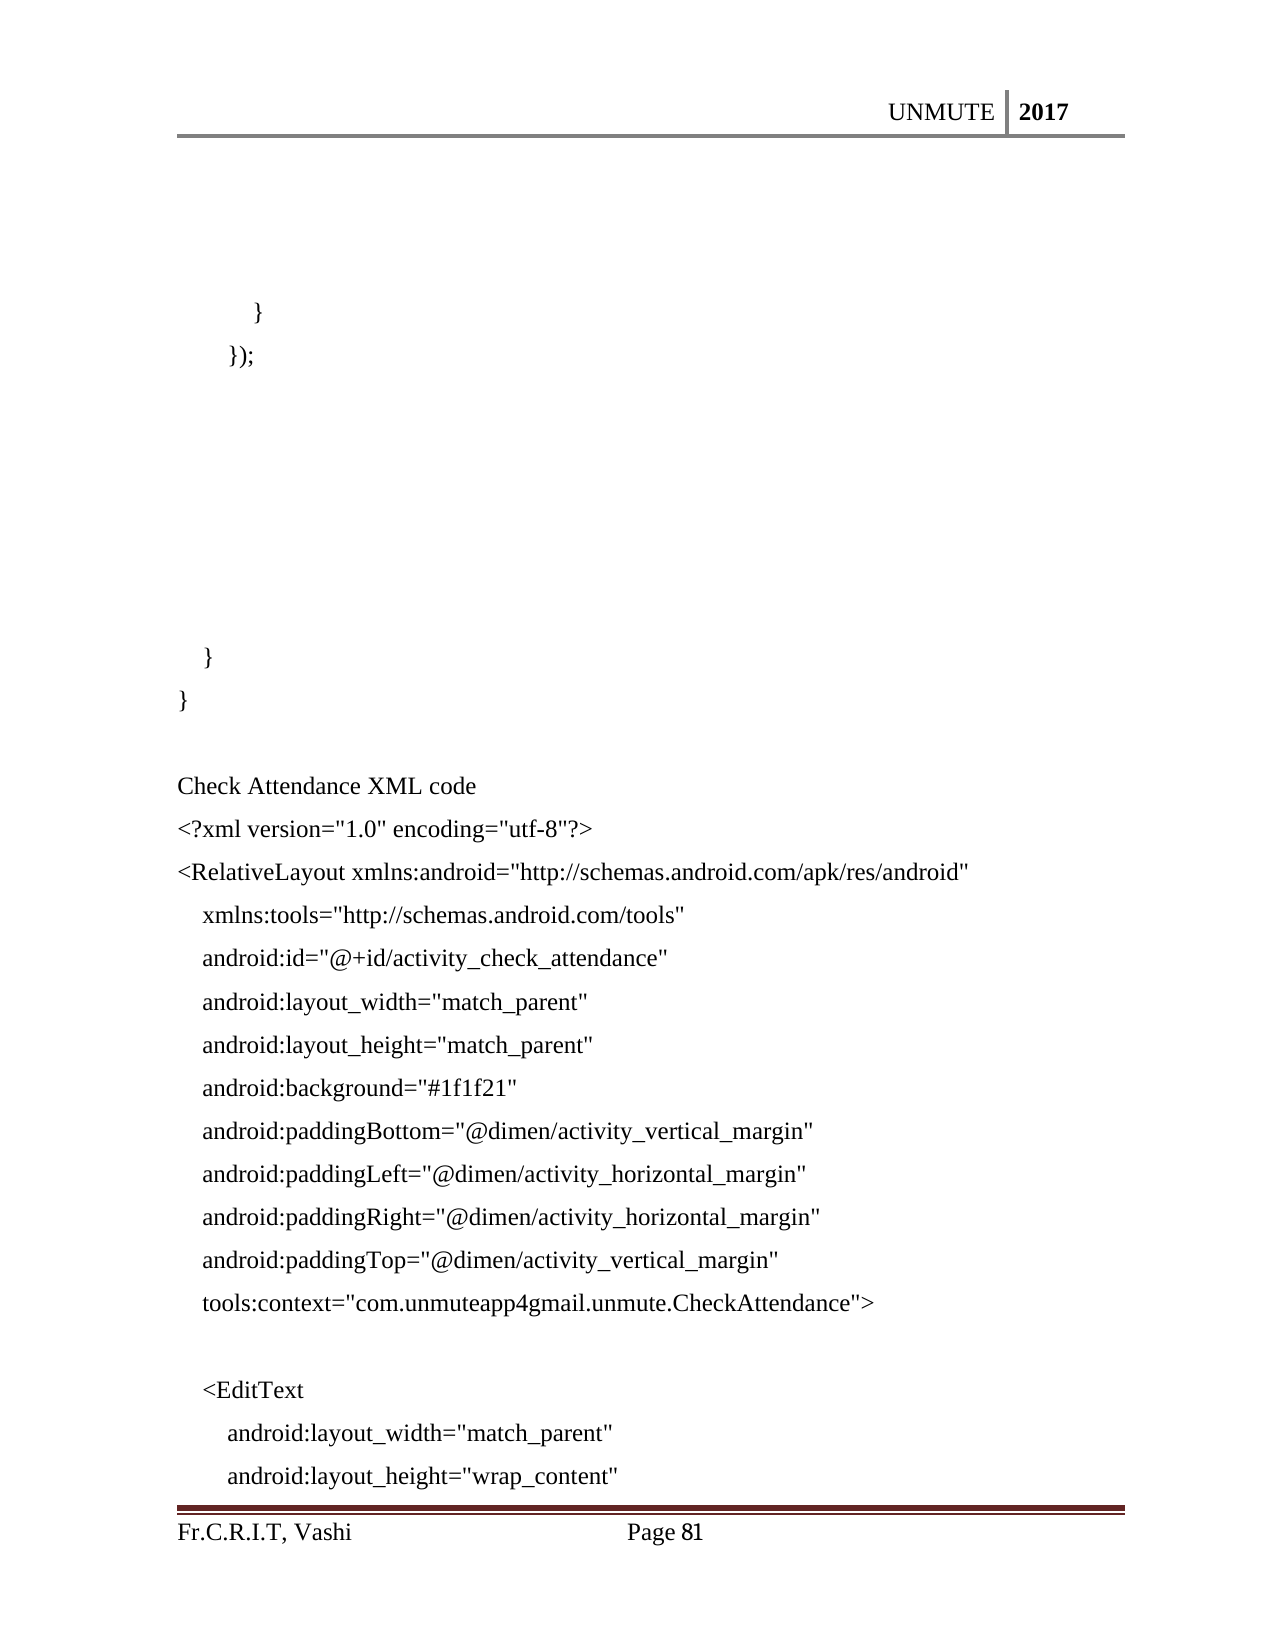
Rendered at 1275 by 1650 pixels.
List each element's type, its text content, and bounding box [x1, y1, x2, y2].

text <RelativeLayout xmlns:android="http://schemas.android.com/apk/res/android" [177, 857, 1125, 886]
text android:background="#1f1f21" [177, 1073, 1125, 1102]
text android:layout_width="match_parent" [177, 987, 1125, 1015]
text android:layout_height="wrap_content" [177, 1461, 1125, 1490]
text <?xml version="1.0" encoding="utf-8"?> [177, 814, 1125, 843]
text android:layout_width="match_parent" [177, 1418, 1125, 1447]
text android:id="@+id/activity_check_attendance" [177, 943, 1125, 972]
text android:paddingTop="@dimen/activity_vertical_margin" [177, 1245, 1125, 1274]
text android:paddingRight="@dimen/activity_horizontal_margin" [177, 1202, 1125, 1231]
text android:paddingBottom="@dimen/activity_vertical_margin" [177, 1116, 1125, 1145]
text } [177, 297, 1125, 325]
text android:layout_height="match_parent" [177, 1030, 1125, 1058]
text }); [177, 340, 1125, 368]
text tools:context="com.unmuteapp4gmail.unmute.CheckAttendance"> [177, 1288, 1125, 1317]
text Check Attendance XML code [177, 771, 1125, 800]
text } [177, 685, 1125, 713]
text <EditText [177, 1375, 1125, 1403]
text } [177, 642, 1125, 670]
text android:paddingLeft="@dimen/activity_horizontal_margin" [177, 1159, 1125, 1188]
text xmlns:tools="http://schemas.android.com/tools" [177, 900, 1125, 929]
